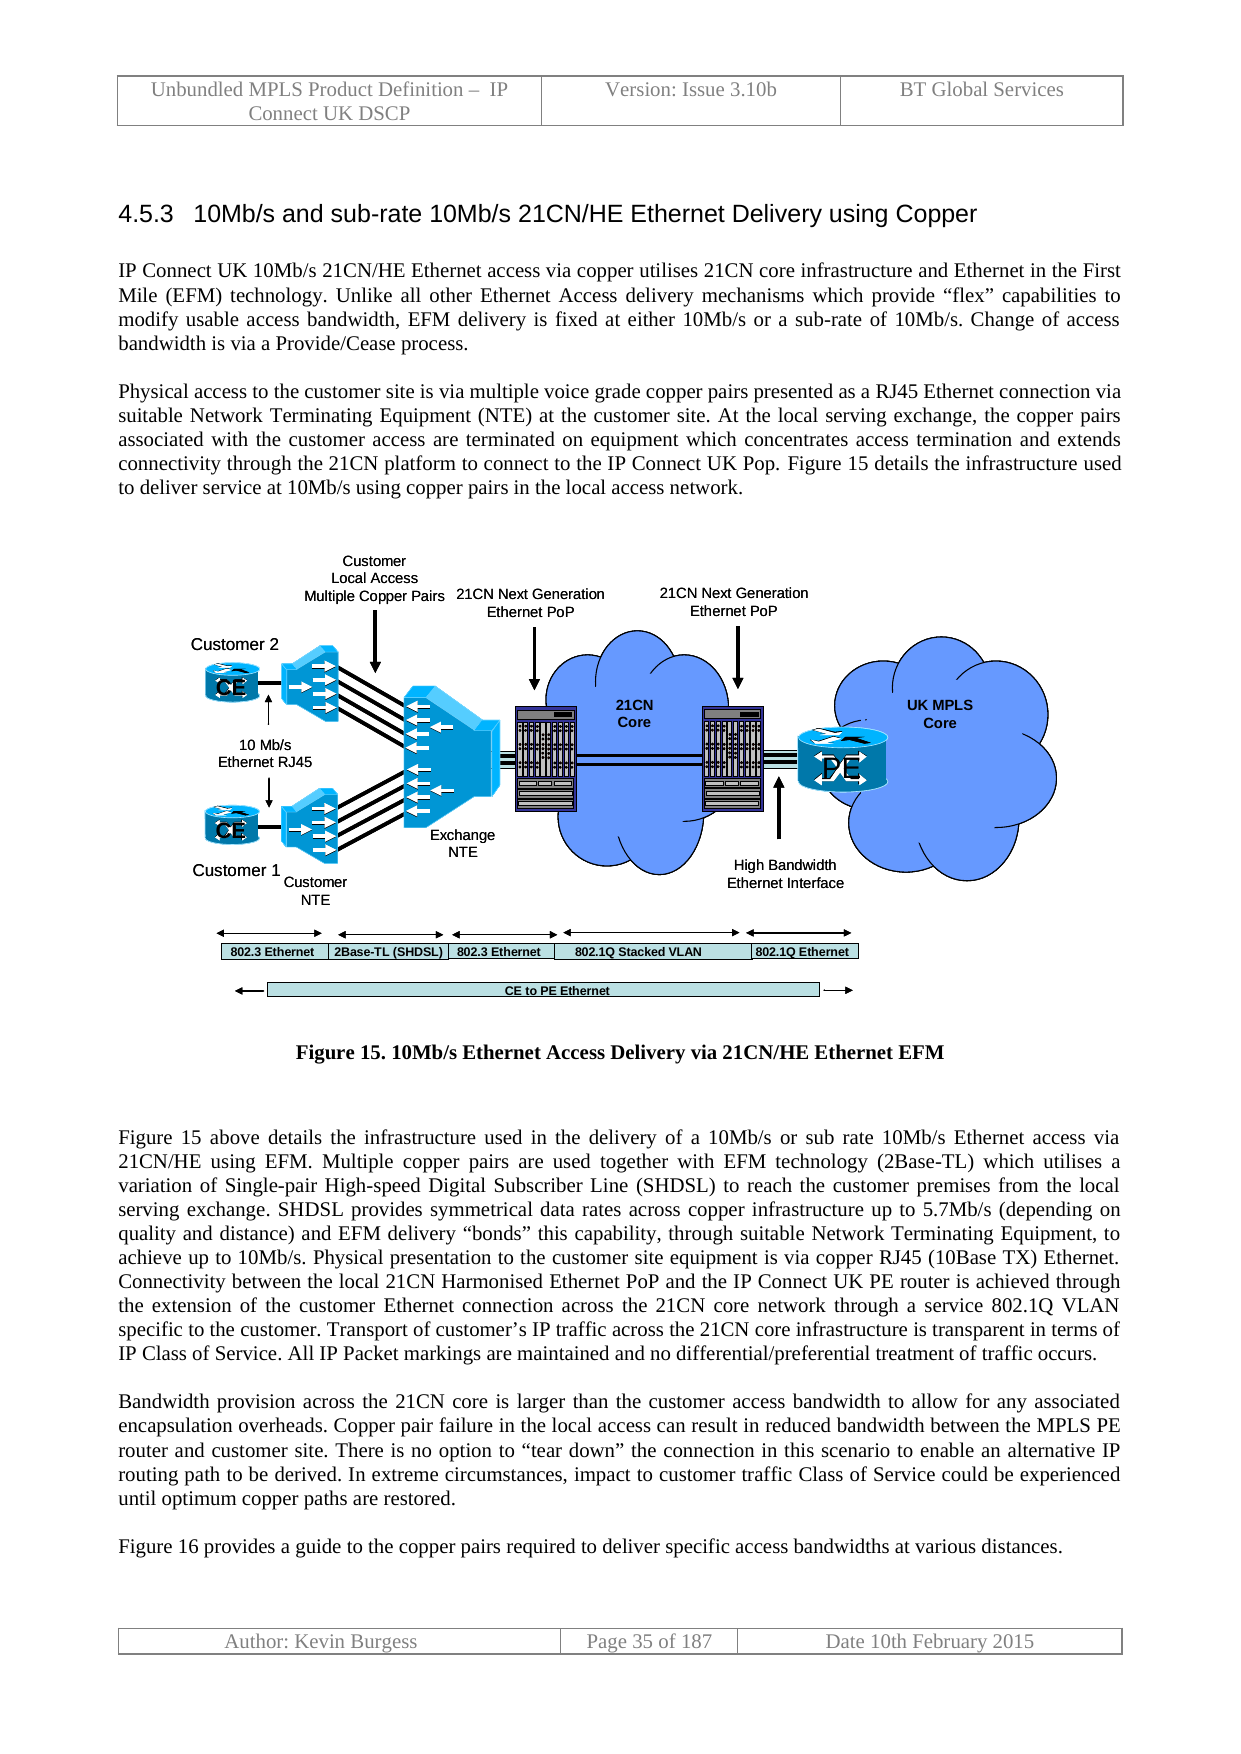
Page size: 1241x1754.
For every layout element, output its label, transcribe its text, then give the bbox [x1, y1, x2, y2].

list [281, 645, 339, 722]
subtitle 10Mb/s and sub-rate 10Mb/s 21CN/HE Ethernet Delivery using Copper [118, 199, 1122, 228]
text Figure 16 provides a guide to the copper pairs required to deliver specific access bandwidths at various distances. [118, 1534, 1122, 1558]
text IP Connect UK 10Mb/s 21CN/HE Ethernet access via copper utilises 21CN core infrastructure and Ethernet in the First Mile (EFM) technology. Unlike all other Ethernet Access delivery mechanisms which provide “flex” capabilities to modify usable access bandwidth, EFM delivery is fixed at either 10Mb/s or a sub-rate of 10Mb/s. Change of access bandwidth is via a Provide/Cease process. [118, 258, 1122, 355]
text Figure 15. 10Mb/s Ethernet Access Delivery via 21CN/HE Ethernet EFM [118, 1040, 1122, 1064]
text Figure 15 above details the infrastructure used in the delivery of a 10Mb/s or sub rate 10Mb/s Ethernet access via 21CN/HE using EFM. Multiple copper pairs are used together with EFM technology (2Base-TL) which utilises a variation of Single-pair High-speed Digital Subscriber Line (SHDSL) to reach the customer premises from the local serving exchange. SHDSL provides symmetrical data rates across copper infrastructure up to 5.7Mb/s (depending on quality and distance) and EFM delivery “bonds” this capability, through suitable Network Terminating Equipment, to achieve up to 10Mb/s. Physical presentation to the customer site equipment is via copper RJ45 (10Base TX) Ethernet. Connectivity between the local 21CN Harmonised Ethernet PoP and the IP Connect UK PE router is achieved through the extension of the customer Ethernet connection across the 21CN core network through a service 802.1Q VLAN specific to the customer. Transport of customer’s IP traffic across the 21CN core infrastructure is transparent in terms of IP Class of Service. All IP Packet markings are maintained and no differential/preferential treatment of traffic occurs. [118, 1125, 1122, 1365]
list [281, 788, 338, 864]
text Bandwidth provision across the 21CN core is larger than the customer access bandwidth to allow for any associated encapsulation overheads. Copper pair failure in the local access can result in reduced bandwidth between the MPLS PE router and customer site. There is no option to “tear down” the connection in this scenario to enable an alternative IP routing path to be derived. In extreme circumstances, impact to customer traffic Class of Service could be experienced until optimum copper paths are restored. [118, 1389, 1122, 1510]
text Physical access to the customer site is via multiple voice grade copper pairs presented as a RJ45 Ethernet connection via suitable Network Terminating Equipment (NTE) at the customer site. At the local serving exchange, the copper pairs associated with the customer access are terminated on equipment which concentrates access termination and extends connectivity through the 21CN platform to connect to the IP Connect UK Pop. Figure 15 details the infrastructure used to deliver service at 10Mb/s using copper pairs in the local access network. [118, 379, 1122, 499]
